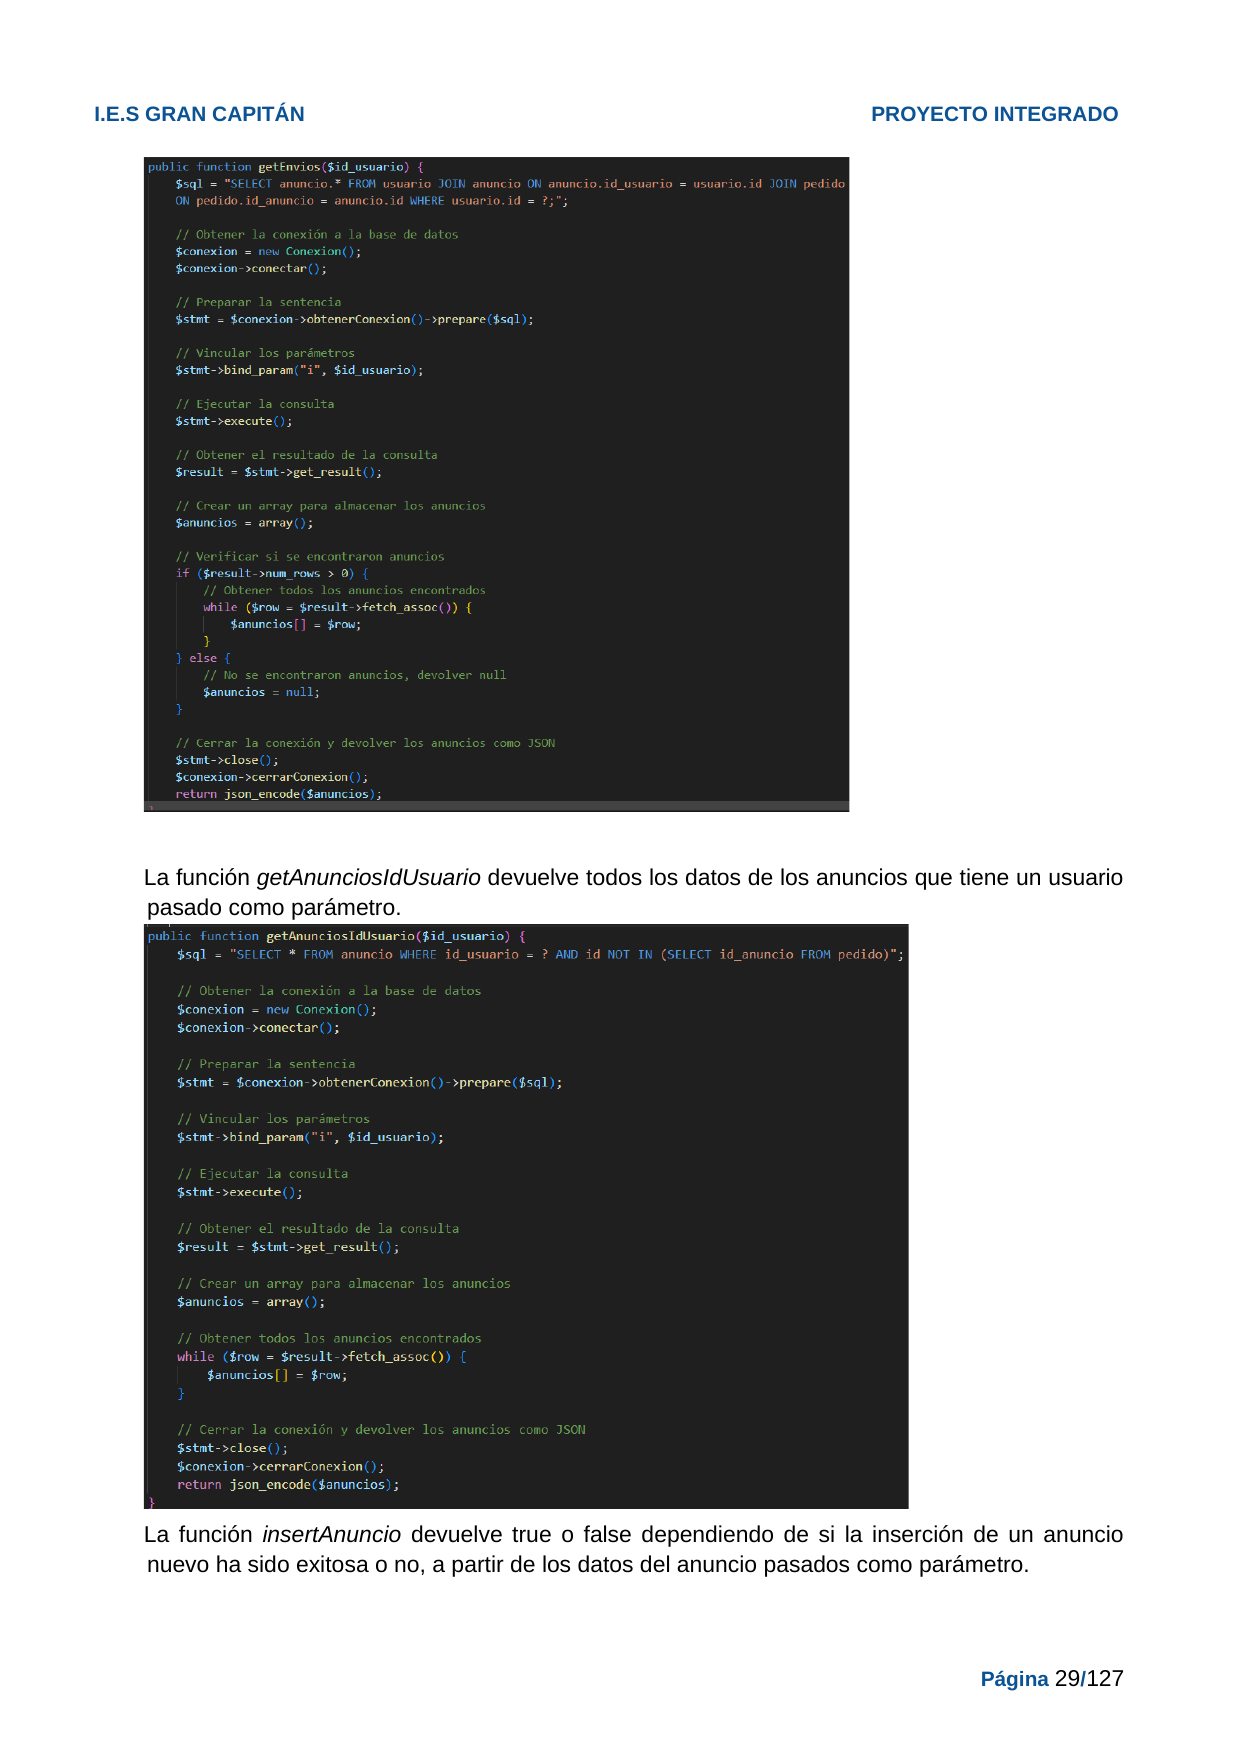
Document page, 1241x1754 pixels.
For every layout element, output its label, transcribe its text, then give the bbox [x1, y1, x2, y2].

text La función insertAnuncio devuelve true o false dependiendo de si la inserción de un anuncio nuevo ha sido exitosa o no, a partir de los datos del anuncio pasados como parámetro. [144, 1521, 1124, 1578]
picture [143, 157, 850, 812]
text La función getAnunciosIdUsuario devuelve todos los datos de los anuncios que tiene un usuario pasado como parámetro. [144, 864, 1124, 921]
picture [143, 924, 909, 1509]
